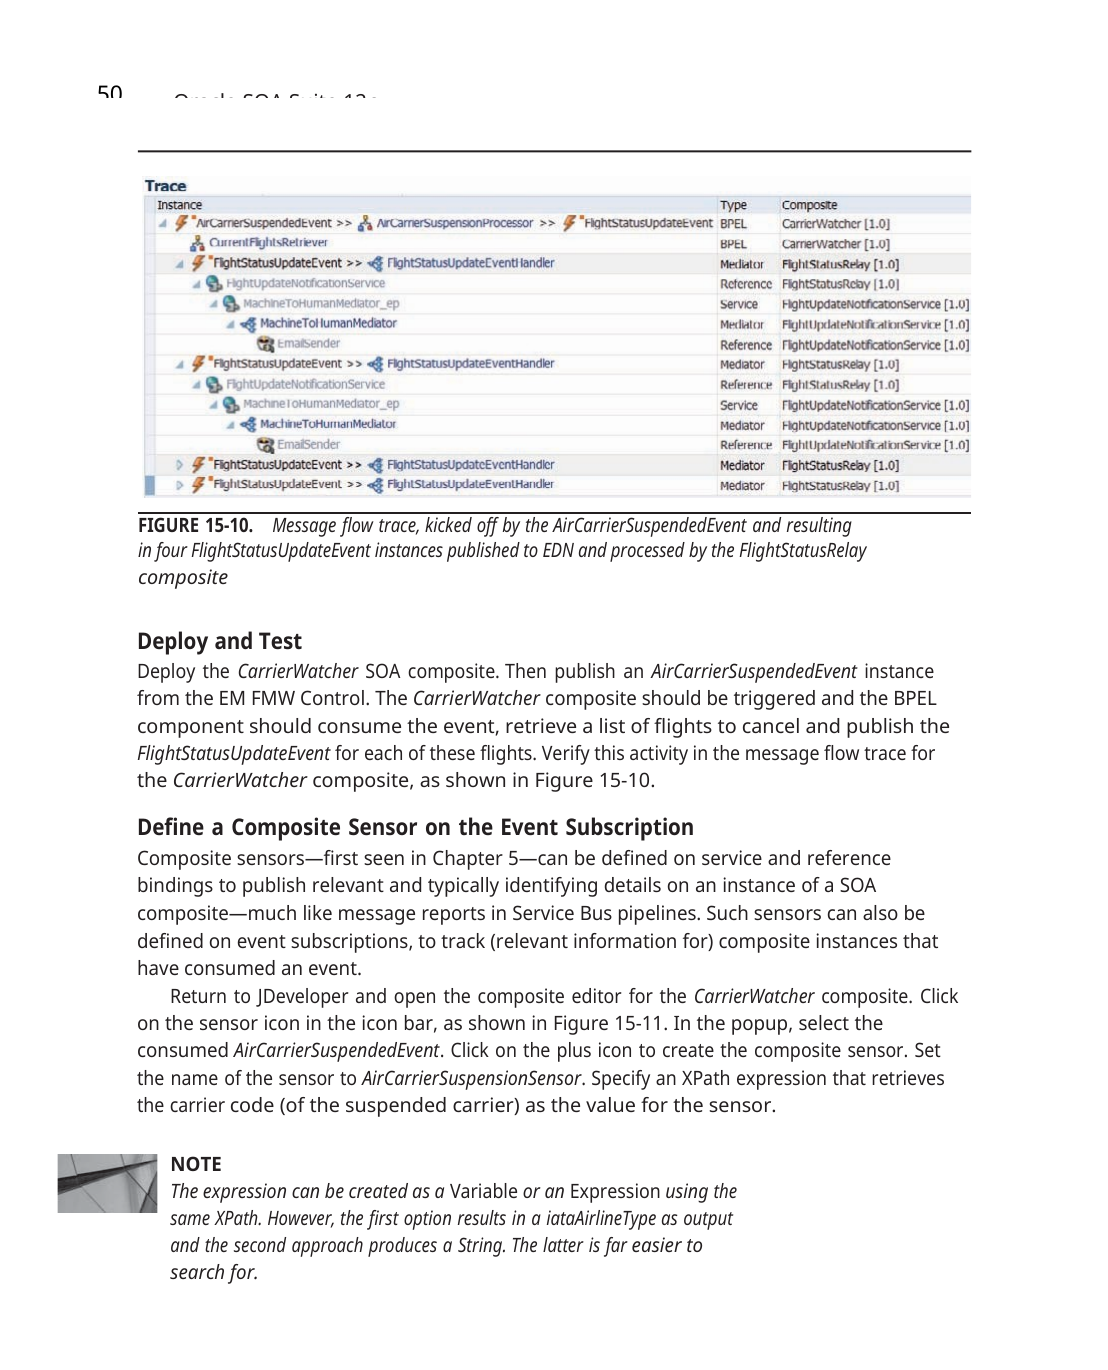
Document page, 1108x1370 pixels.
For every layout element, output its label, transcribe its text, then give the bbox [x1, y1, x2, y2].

picture [57, 1154, 158, 1213]
text in four FlightStatusUpdateEvent instances published to EDN and processed by the FlightStatusRelay composite [138, 536, 942, 591]
text Return to JDeveloper and open the composite editor for the CarrierWatcher composite. Click on the sensor icon in the icon bar, as shown in Figure 15-11. In the popup, select the consumed AirCarrierSuspendedEvent. Click on the plus icon to create the composite sensor. Set the name of the sensor to AirCarrierSuspensionSensor. Specify an XPath expression that retrieves the carrier code (of the suspended carrier) as the value for the sensor. [137, 982, 969, 1118]
subtitle NOTE [170, 1150, 1107, 1177]
text Deploy the CarrierWatcher SOA composite. Then publish an AirCarrierSuspendedEvent instance from the EM FMW Control. The CarrierWatcher composite should be triggered and the BPEL component should consume the event, retrieve a list of flights to cancel and publish the FlightStatusUpdateEvent for each of these flights. Verify this activity in the message flow trace for the CarrierWatcher composite, as shown in Figure 15-10. [137, 657, 971, 793]
text Composite sensors—first seen in Chapter 5—can be defined on service and reference bindings to publish relevant and typically identifying details on an instance of a SOA composite—much like message reports in Service Bus pipelines. Such sensors can also be defined on event subscriptions, to track (relevant information for) composite instances that have consumed an event. [137, 844, 971, 982]
picture [142, 176, 972, 498]
subtitle Deploy and Test [137, 625, 1107, 656]
text The expression can be created as a Variable or an Expression using the same XPath. However, the first option results in a iataAirlineType as output and the second approach produces a String. The latter is far easier to search for. [170, 1177, 762, 1286]
text FIGURE 15-10. Message flow trace, kicked off by the AirCarrierSuspendedEvent and resulting [138, 509, 1107, 536]
subtitle Define a Composite Sensor on the Event Subscription [137, 811, 1107, 842]
